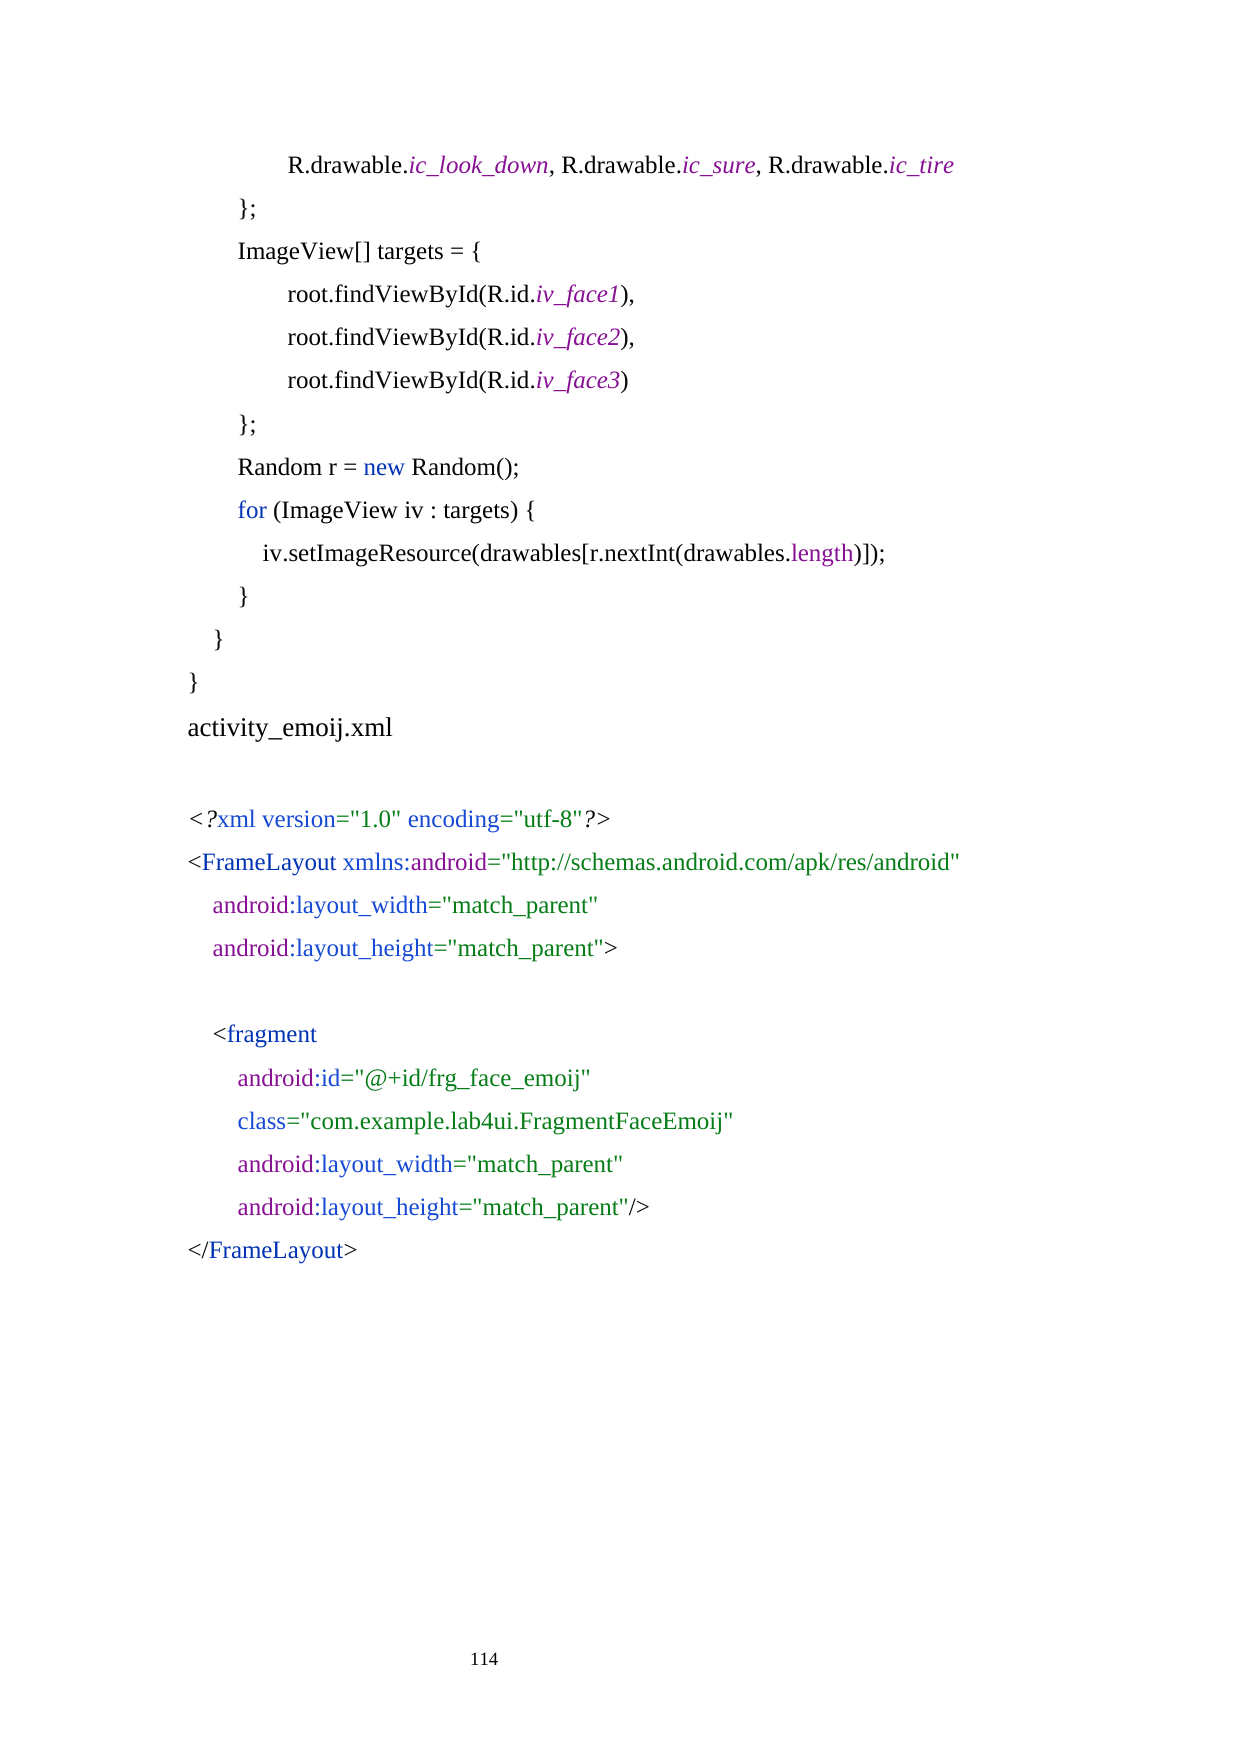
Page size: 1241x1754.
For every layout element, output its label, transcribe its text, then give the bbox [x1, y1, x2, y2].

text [187, 150, 1053, 696]
text activity_emoij.xml [187, 711, 1053, 742]
text <?xml version="1.0" encoding="utf-8"?> <FrameLayout xmlns:android="http://schemas.android.com/apk/res/android" android:layout_width="match_parent" android:layout_height="match_parent"> <fragment android:id="@+id/frg_face_emoij" class="com.example.lab4ui.FragmentFaceEmoij" android:layout_width="match_parent" android:layout_height="match_parent"/> </FrameLayout> [187, 804, 1053, 1264]
